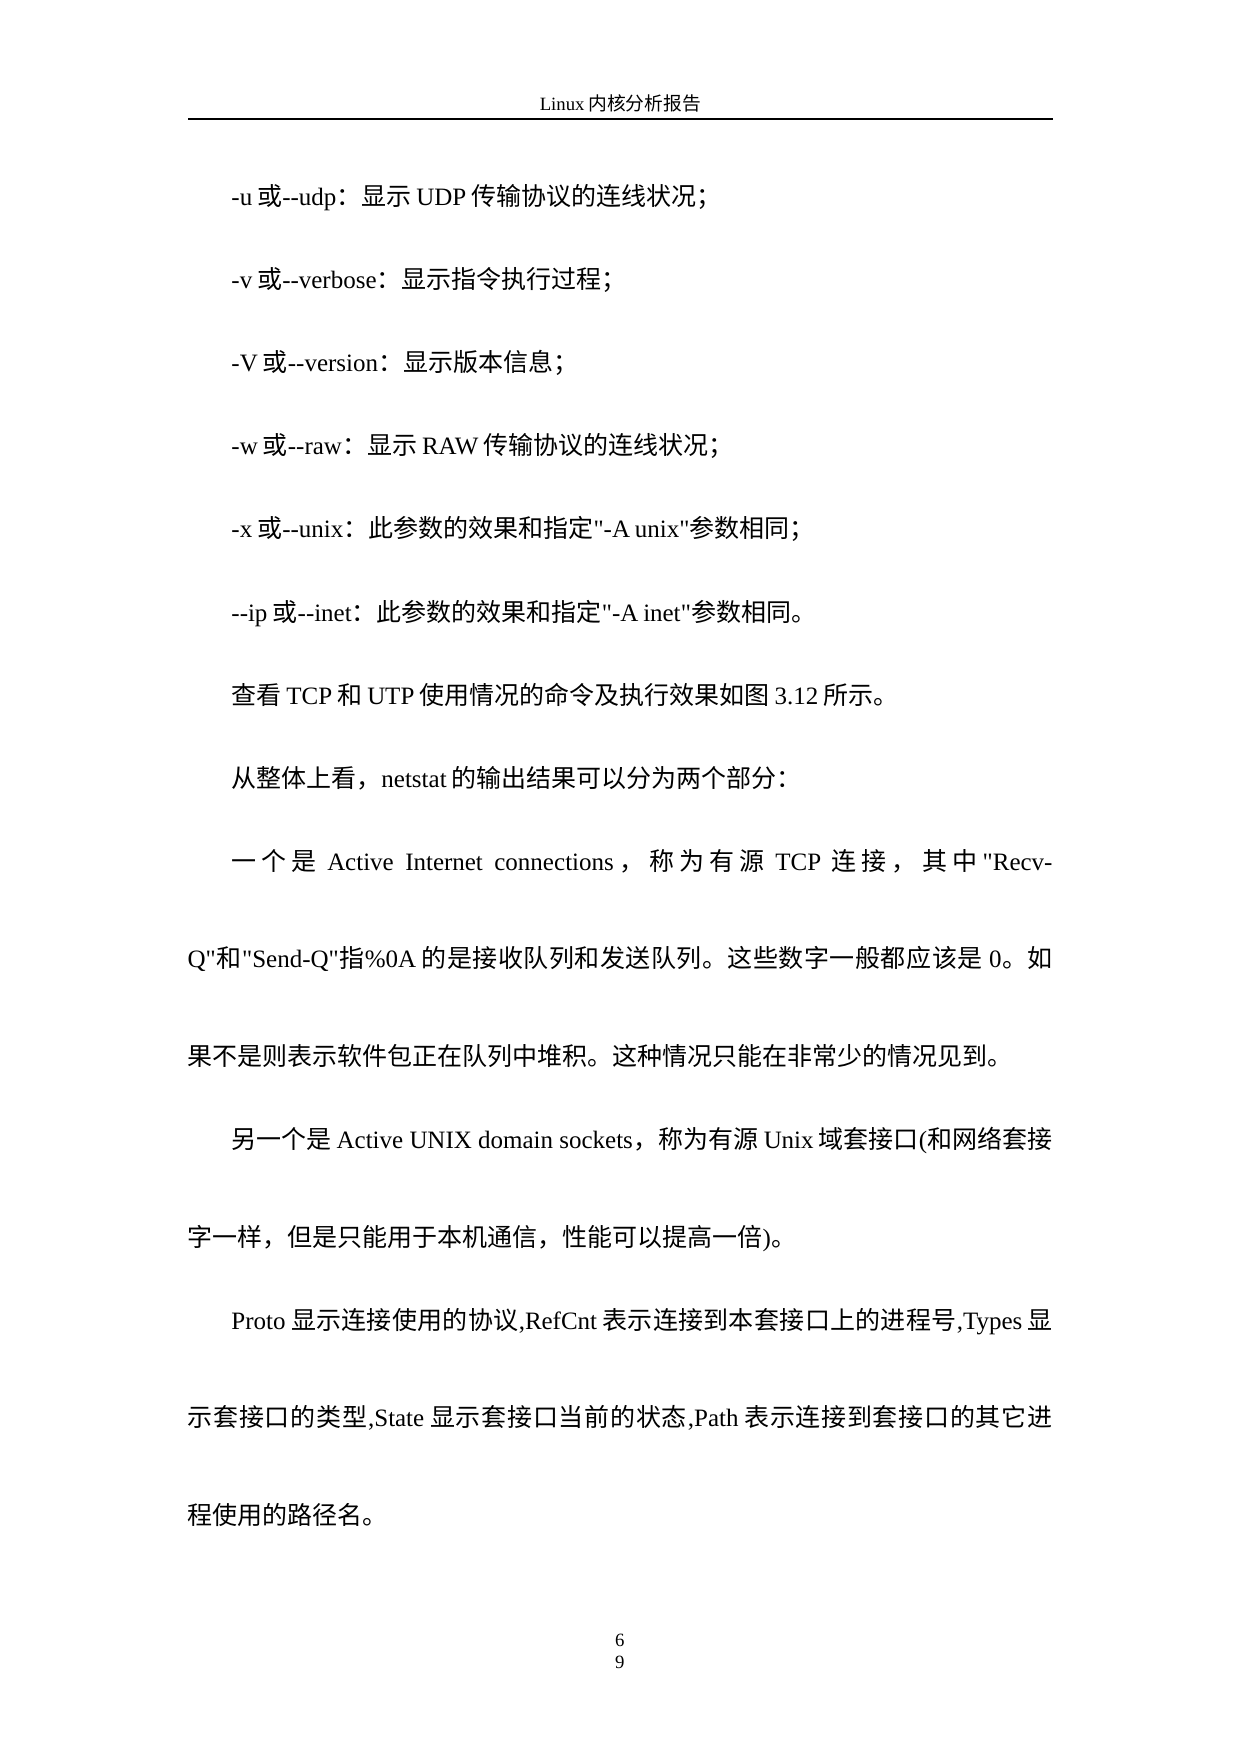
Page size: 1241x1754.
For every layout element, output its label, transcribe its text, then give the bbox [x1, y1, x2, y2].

list Proto显示连接使用的协议,RefCnt表示连接到本套接口上的进程号,Types显示套接口的类型,State显示套接口当前的状态,Path表示连接到套接口的其它进程使用的路径名。 [187, 1286, 1053, 1546]
list -V或--version：显示版本信息； [187, 328, 1053, 393]
list 一个是Active Internet connections，称为有源TCP连接，其中"Recv-Q"和"Send-Q"指%0A的是接收队列和发送队列。这些数字一般都应该是0。如果不是则表示软件包正在队列中堆积。这种情况只能在非常少的情况见到。 [187, 827, 1053, 1087]
list -v或--verbose：显示指令执行过程； [187, 245, 1053, 310]
list -x或--unix：此参数的效果和指定"-A unix"参数相同； [187, 494, 1053, 559]
list -u或--udp：显示UDP传输协议的连线状况； [187, 162, 1053, 227]
list 查看TCP和UTP使用情况的命令及执行效果如图3.12所示。 [187, 661, 1053, 726]
list 从整体上看，netstat的输出结果可以分为两个部分： [187, 744, 1053, 809]
list -w或--raw：显示RAW传输协议的连线状况； [187, 411, 1053, 476]
list --ip或--inet：此参数的效果和指定"-A inet"参数相同。 [187, 578, 1053, 643]
list 另一个是Active UNIX domain sockets，称为有源Unix域套接口(和网络套接字一样，但是只能用于本机通信，性能可以提高一倍)。 [187, 1105, 1053, 1268]
